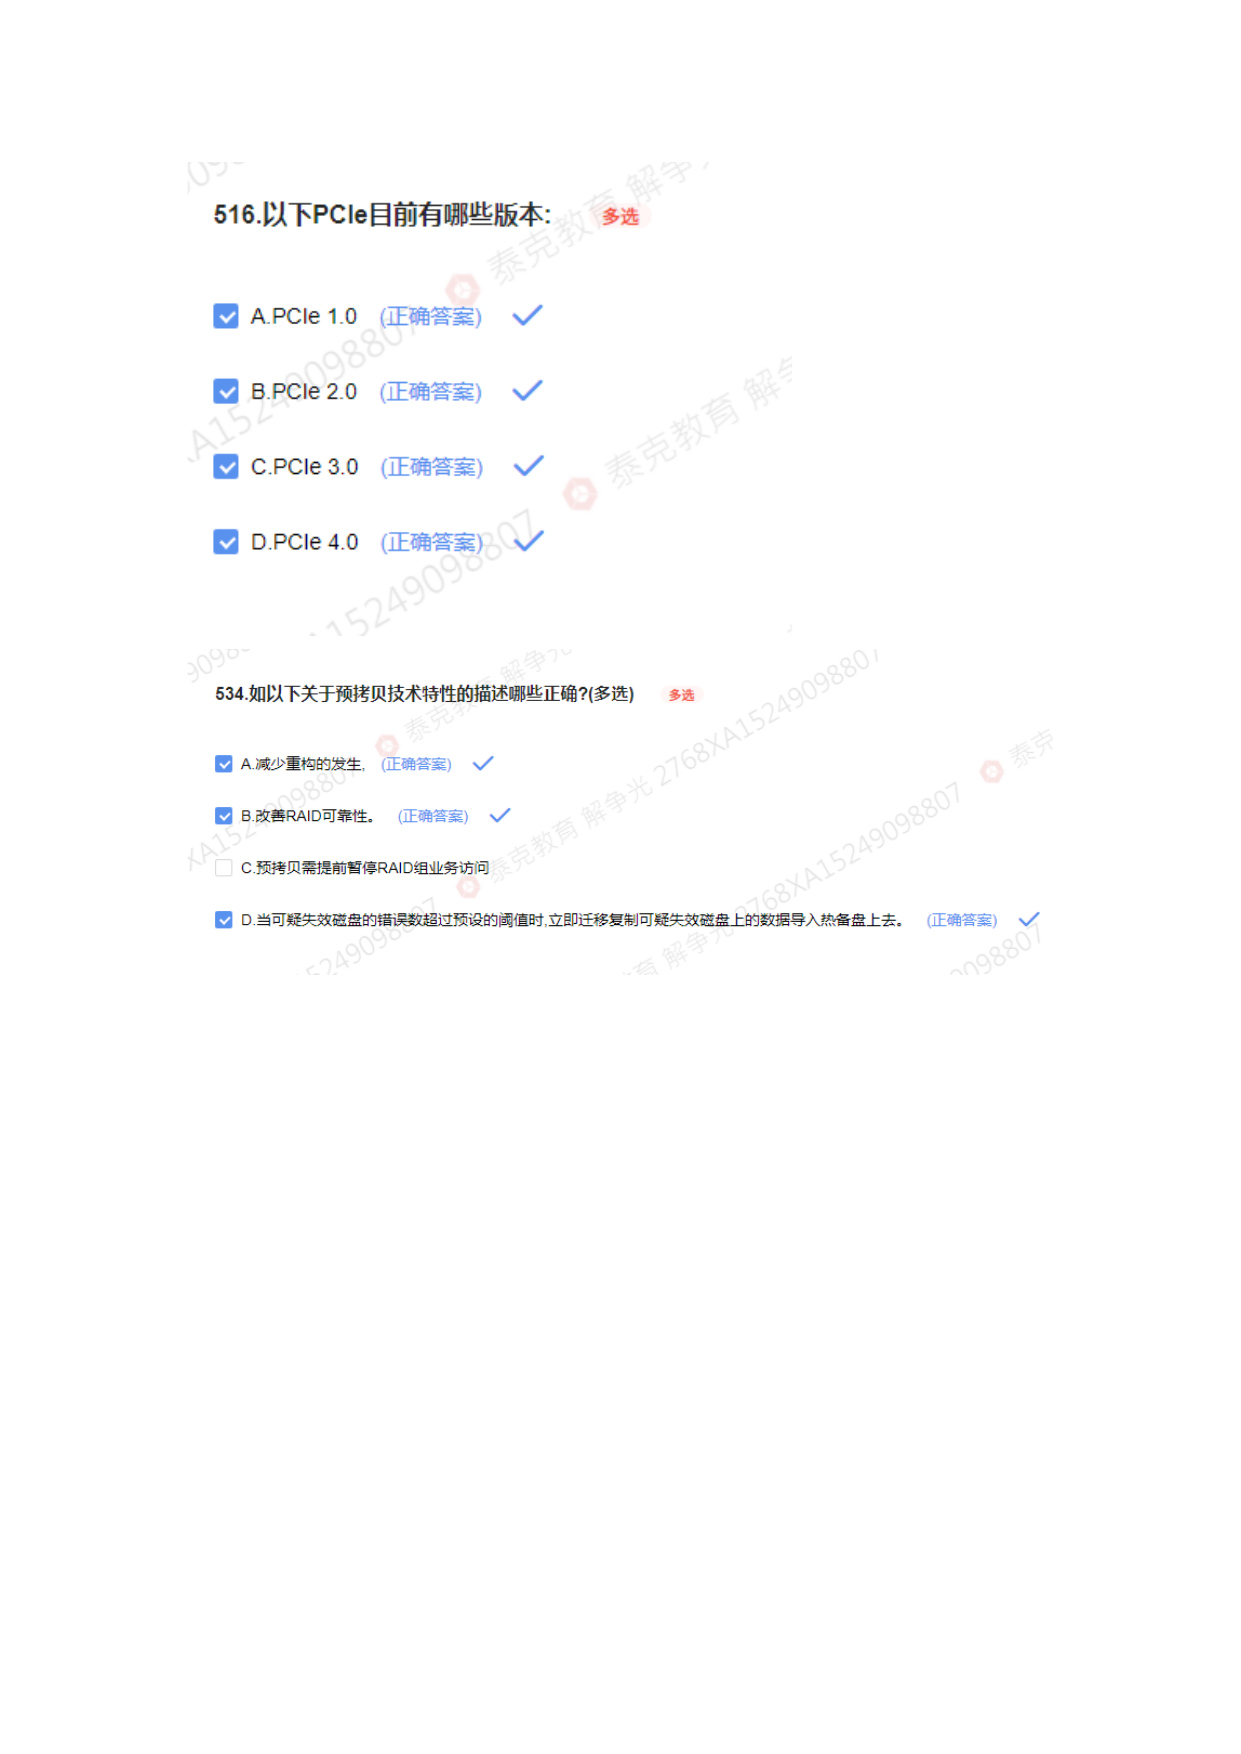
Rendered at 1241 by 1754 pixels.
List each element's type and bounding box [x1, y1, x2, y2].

picture [187, 162, 793, 636]
picture [187, 649, 1053, 975]
